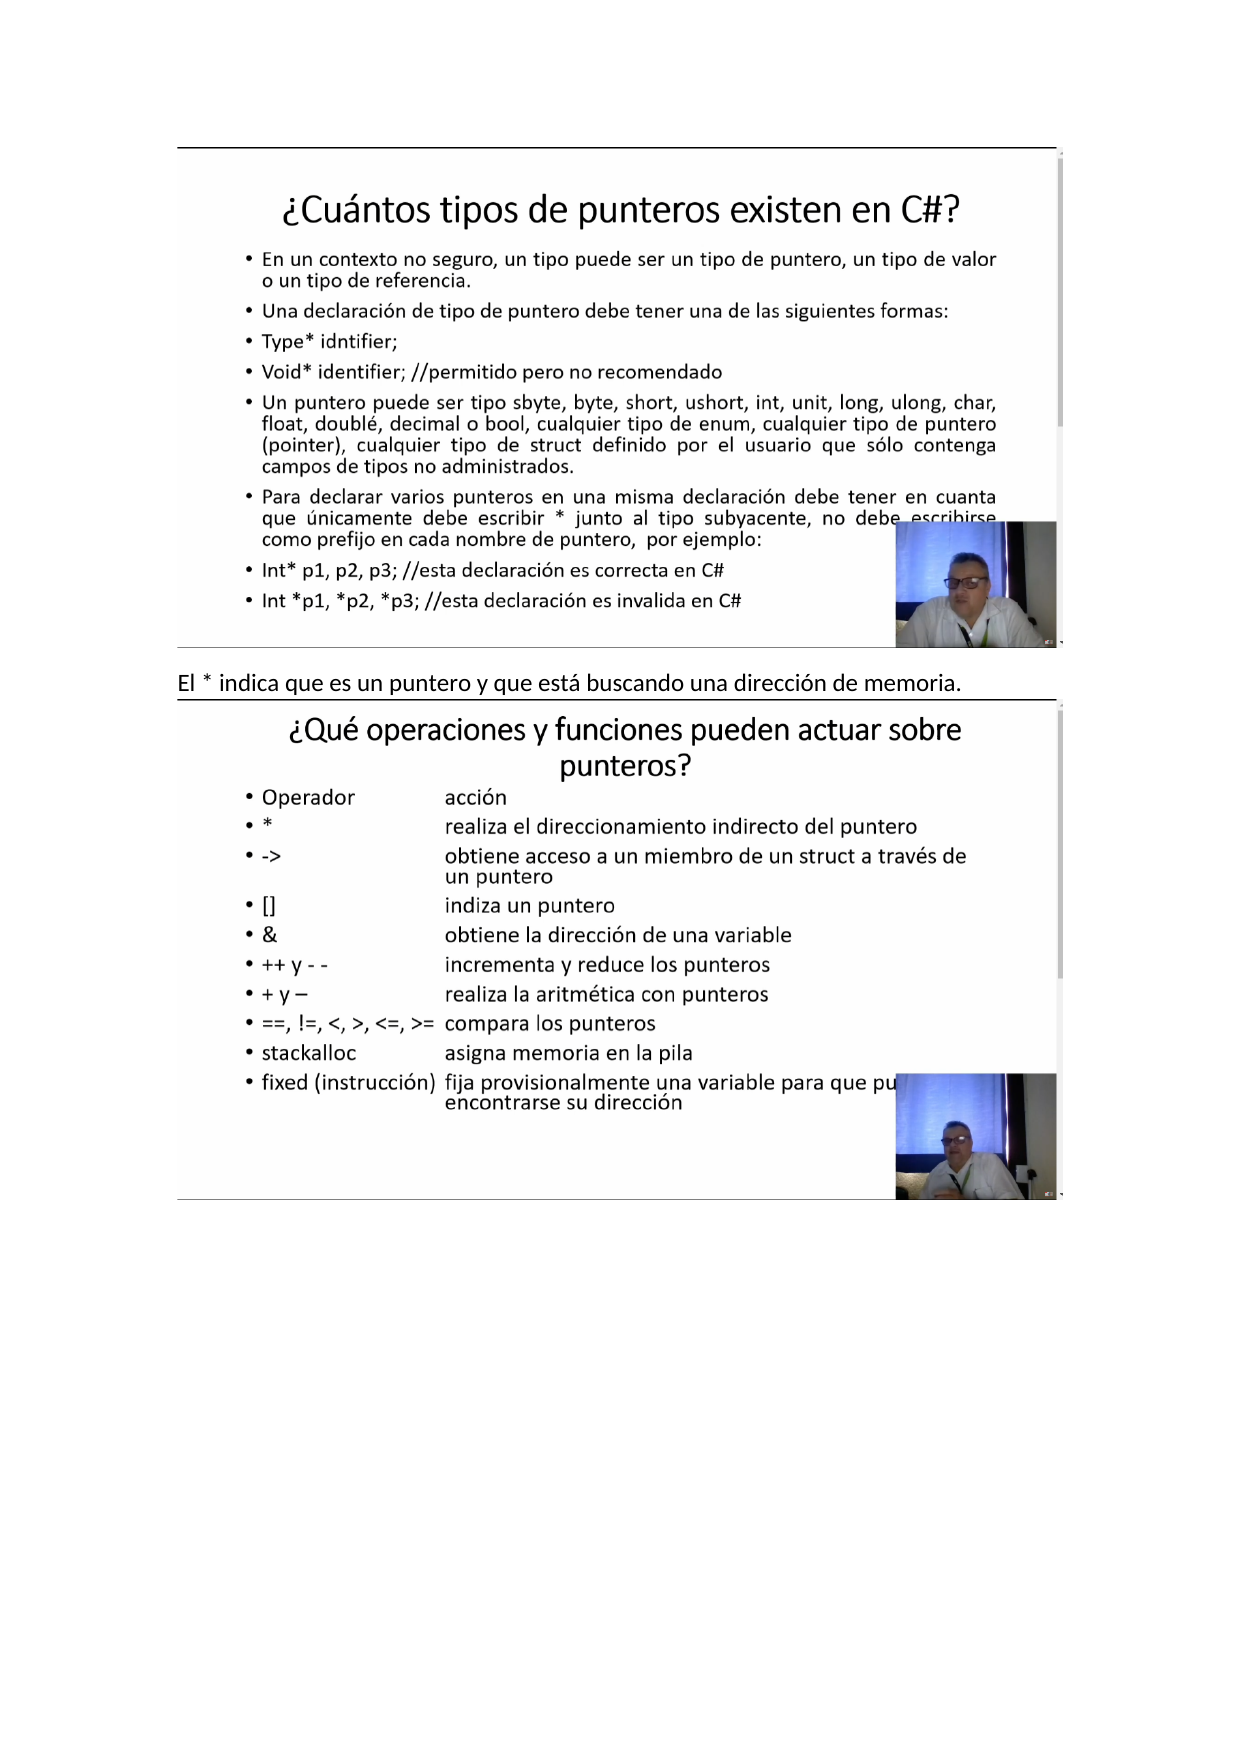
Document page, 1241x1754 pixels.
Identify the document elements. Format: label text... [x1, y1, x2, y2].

text El * indica que es un puntero y que está buscando una dirección de memoria. [177, 667, 1063, 699]
picture [177, 699, 1063, 1200]
picture [177, 147, 1063, 648]
